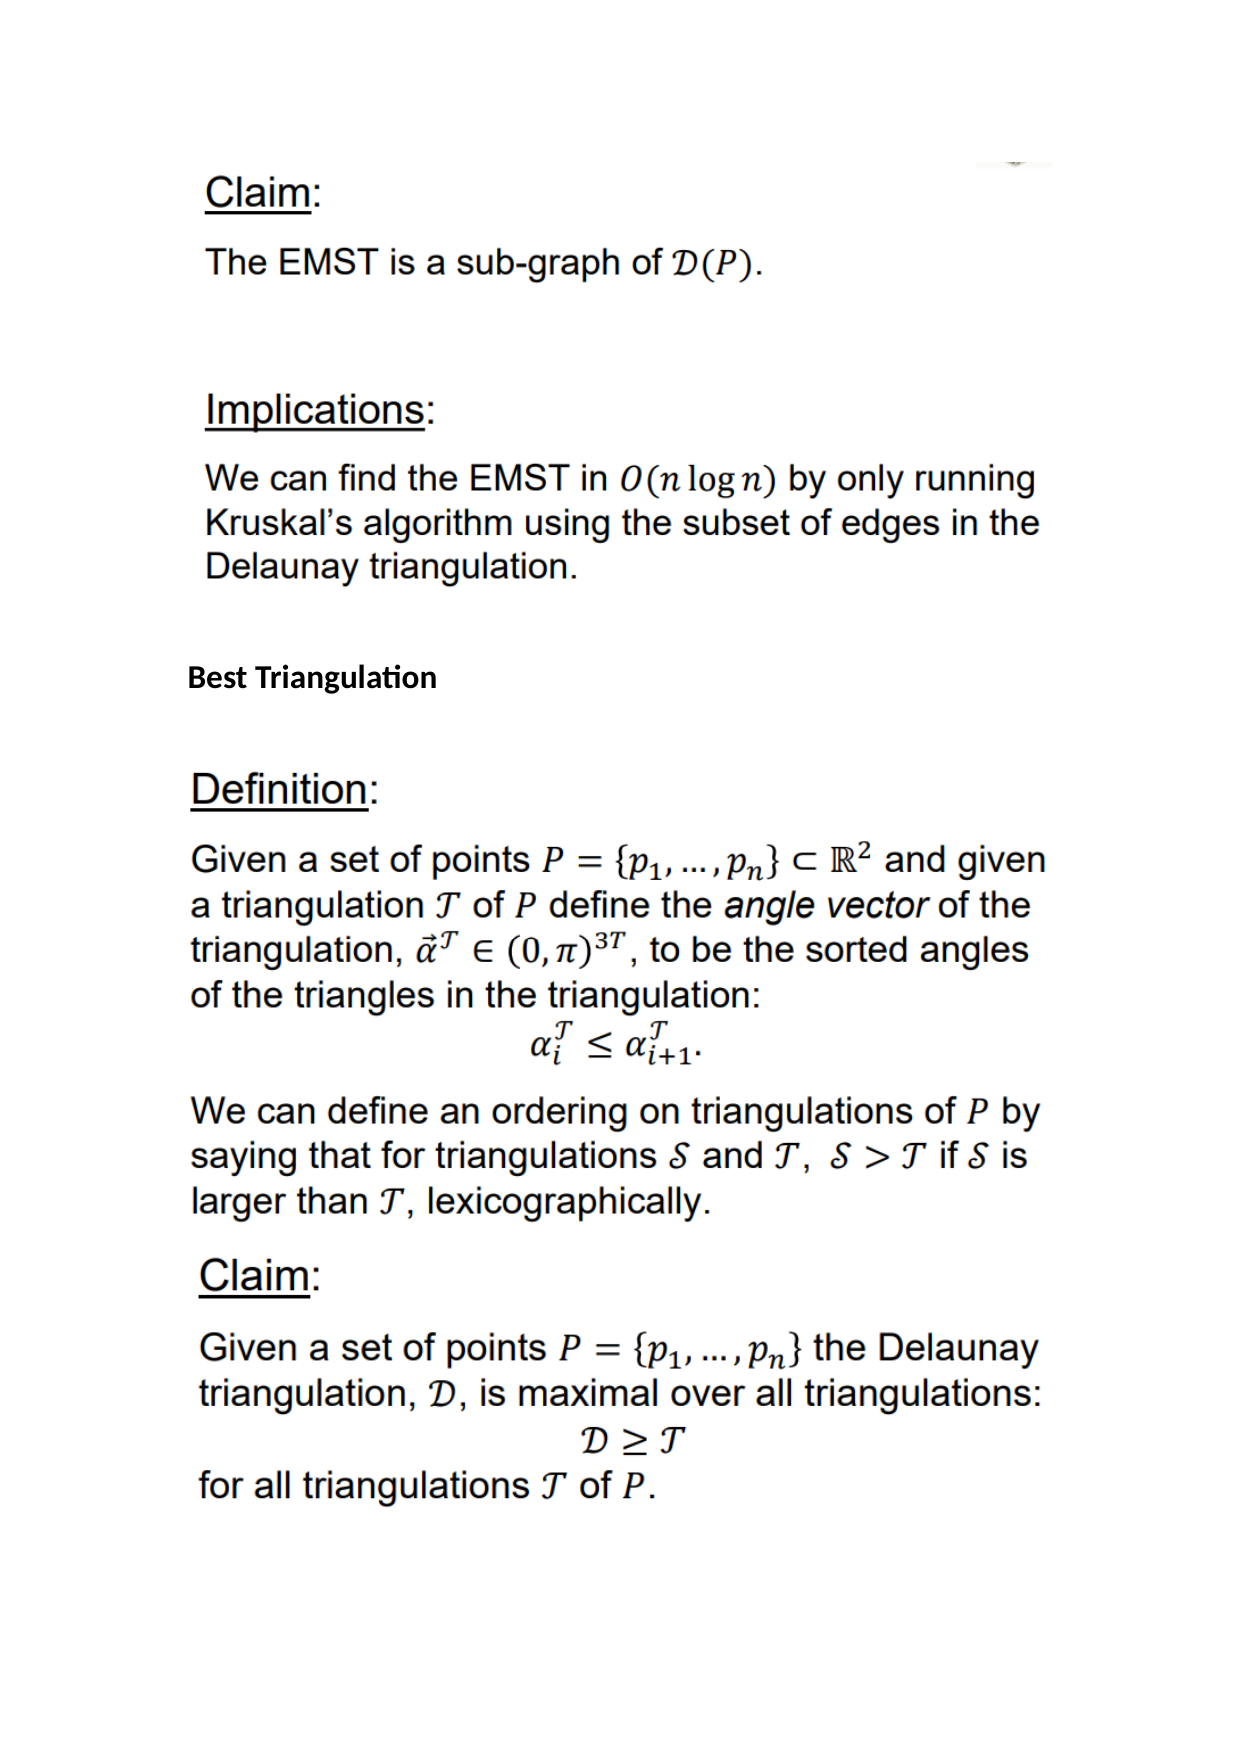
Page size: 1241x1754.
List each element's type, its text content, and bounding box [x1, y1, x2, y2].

picture [187, 765, 1053, 1225]
subtitle Best Triangulation [187, 644, 1053, 709]
picture [187, 162, 1053, 603]
picture [187, 1253, 1053, 1517]
